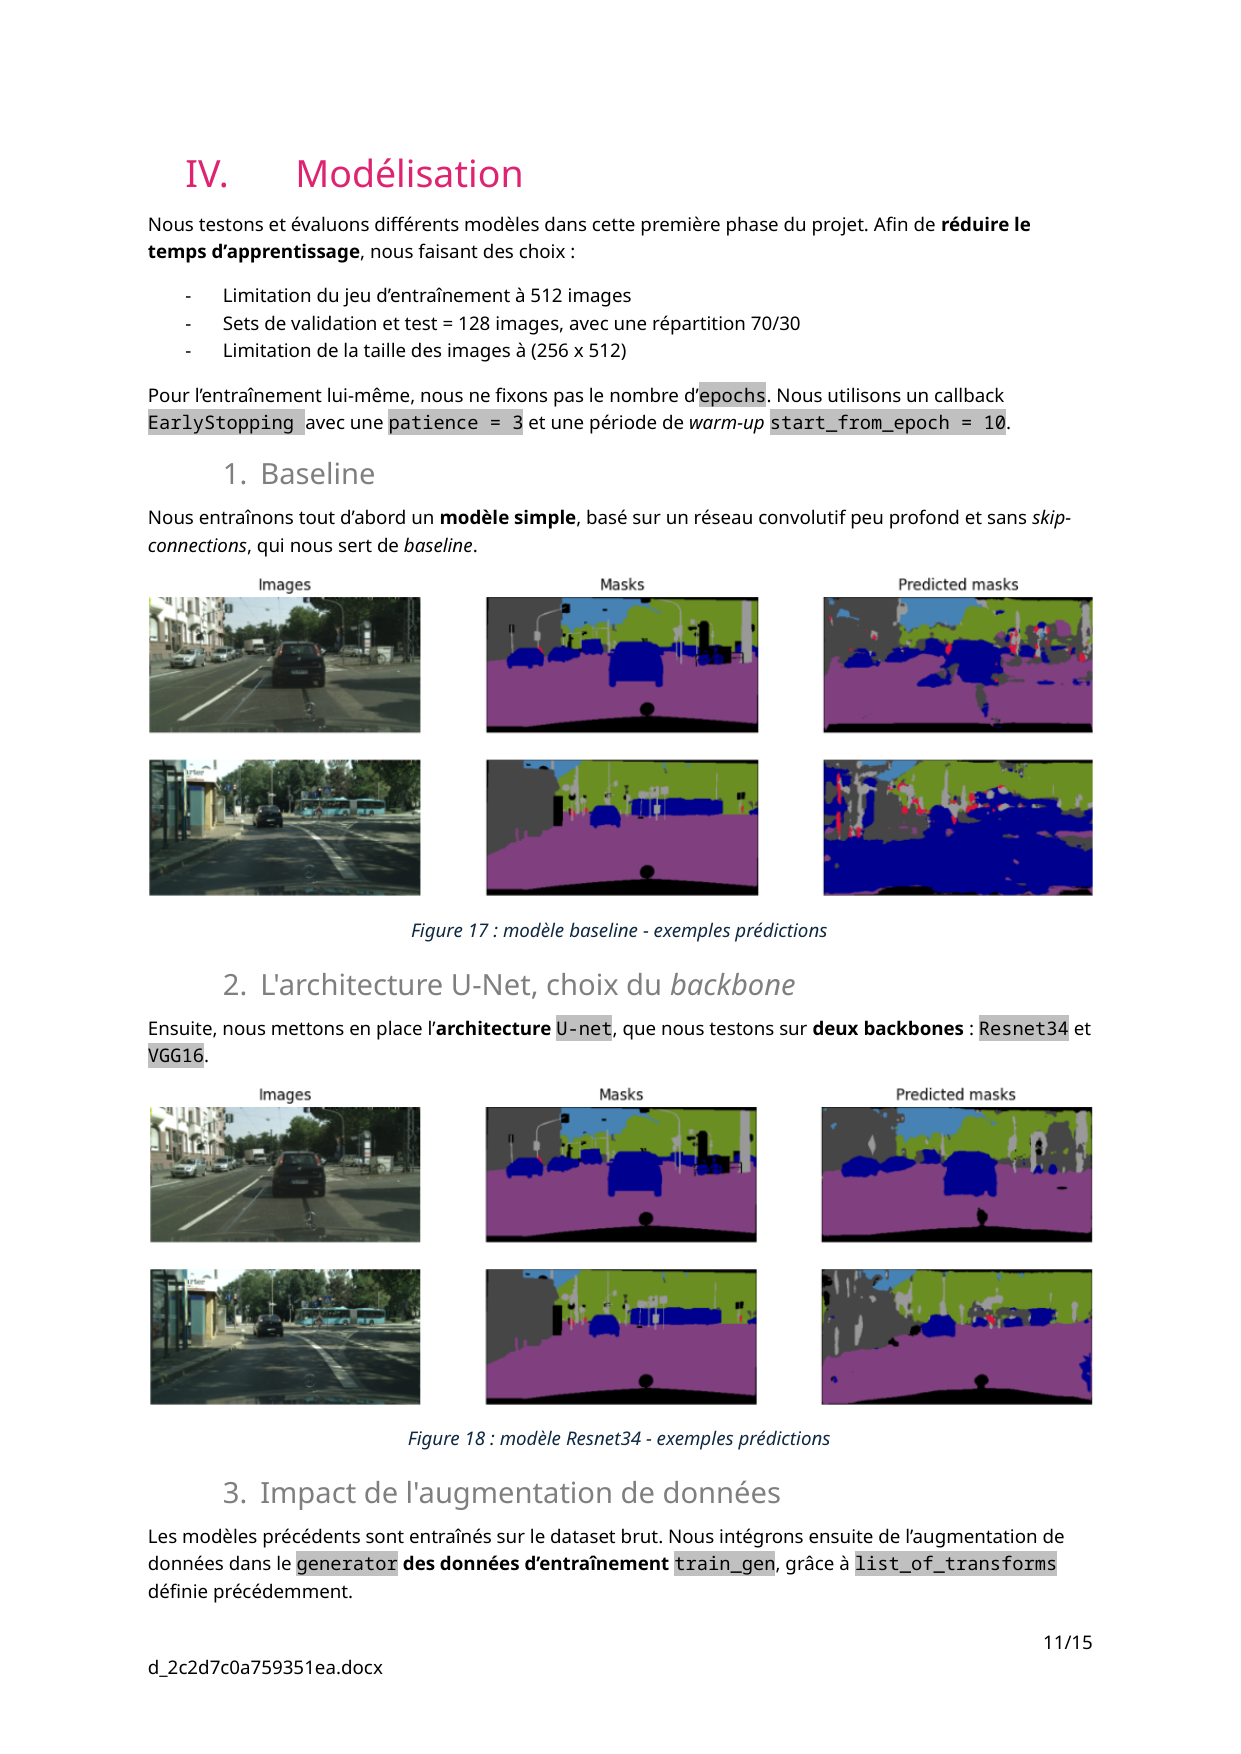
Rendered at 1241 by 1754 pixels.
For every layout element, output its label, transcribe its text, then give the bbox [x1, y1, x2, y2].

picture [147, 576, 1093, 899]
subtitle L'architecture U-Net, choix du backbone [223, 964, 1093, 1004]
text Les modèles précédents sont entraînés sur le dataset brut. Nous intégrons ensuite de l’augmentation de données dans le generator des données d’entraînement train_gen, grâce à list_of_transforms définie précédemment. [148, 1523, 1093, 1604]
subtitle Baseline [223, 453, 1093, 493]
list Sets de validation et test = 128 images, avec une répartition 70/30 [185, 310, 1093, 336]
text Figure 17 : modèle baseline - exemples prédictions [148, 918, 1093, 943]
text Nous testons et évaluons différents modèles dans cette première phase du projet. Afin de réduire le temps d’apprentissage, nous faisant des choix : [148, 211, 1093, 264]
subtitle Modélisation [185, 148, 1093, 199]
text Pour l’entraînement lui-même, nous ne fixons pas le nombre d’epochs. Nous utilisons un callback EarlyStopping avec une patience = 3 et une période de warm-up start_from_epoch = 10. [148, 382, 1093, 435]
list Limitation du jeu d’entraînement à 512 images [185, 283, 1093, 308]
text Nous entraînons tout d’abord un modèle simple, basé sur un réseau convolutif peu profond et sans skip-connections, qui nous sert de baseline. [148, 505, 1093, 558]
text Ensuite, nous mettons en place l’architecture U-net, que nous testons sur deux backbones : Resnet34 et VGG16. [148, 1015, 1093, 1068]
picture [147, 1086, 1093, 1407]
list Limitation de la taille des images à (256 x 512) [185, 338, 1093, 363]
text Figure 18 : modèle Resnet34 - exemples prédictions [148, 1426, 1093, 1451]
subtitle Impact de l'augmentation de données [223, 1472, 1093, 1512]
